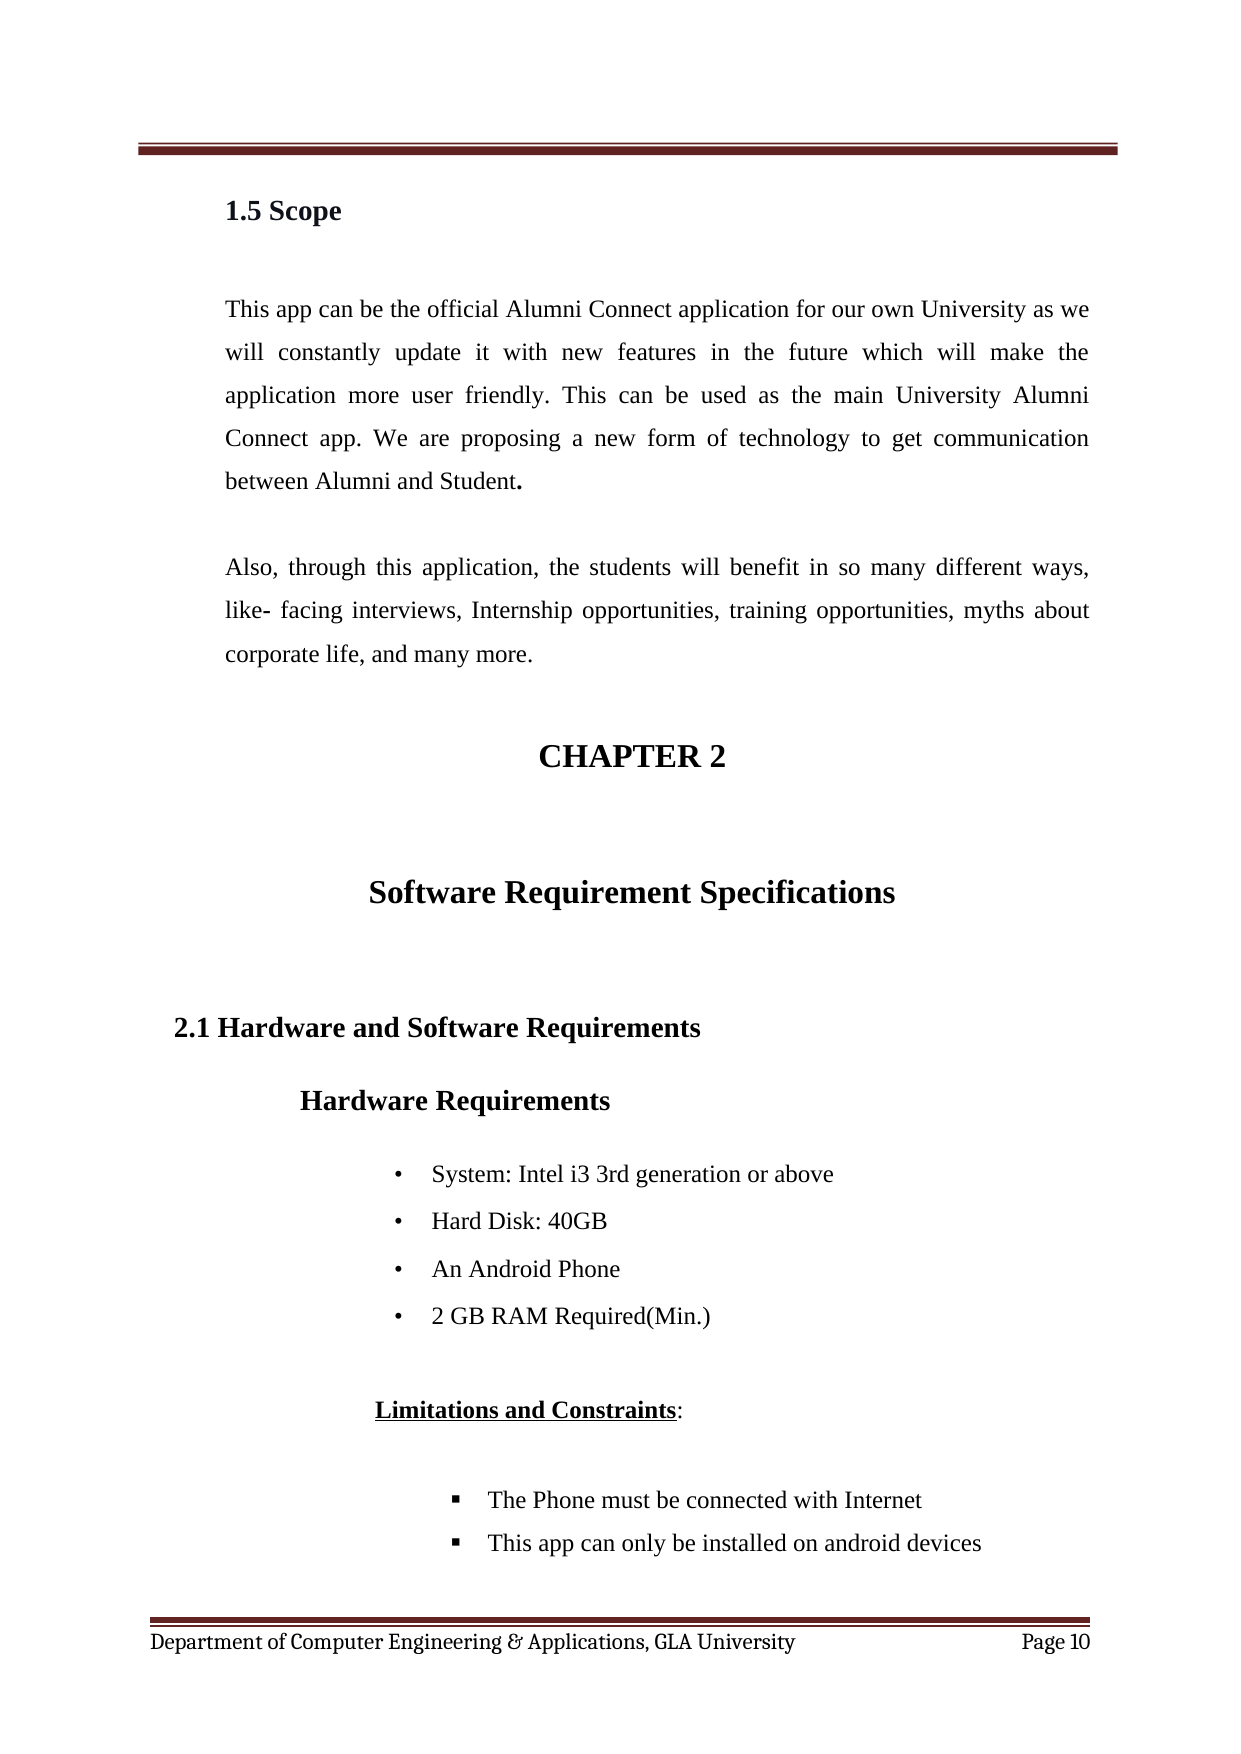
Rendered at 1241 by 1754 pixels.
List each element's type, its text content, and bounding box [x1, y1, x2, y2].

text Also, through this application, the students will benefit in so many different ways, like- facing interviews, Internship opportunities, training opportunities, myths about corporate life, and many more. [225, 552, 1090, 667]
text Limitations and Constraints: [150, 1395, 1090, 1423]
text 1.5 Scope [225, 193, 1090, 227]
list System: Intel i3 3rd generation or above [394, 1159, 1090, 1187]
list 2 GB RAM Required(Min.) [394, 1301, 1090, 1330]
list This app can only be installed on android devices [450, 1528, 1090, 1557]
text This app can be the official Alumni Connect application for our own University as we will constantly update it with new features in the future which will make the application more user friendly. This can be used as the main University Alumni Connect app. We are proposing a new form of technology to get communication between Alumni and Student. [225, 294, 1090, 495]
text Software Requirement Specifications [174, 873, 1090, 911]
list The Phone must be connected with Internet [450, 1485, 1090, 1514]
text 2.1 Hardware and Software Requirements [174, 1010, 1090, 1043]
list An Android Phone [394, 1254, 1090, 1282]
subtitle Hardware Requirements [160, 1083, 1090, 1116]
text CHAPTER 2 [174, 736, 1090, 774]
list Hard Disk: 40GB [394, 1206, 1090, 1235]
